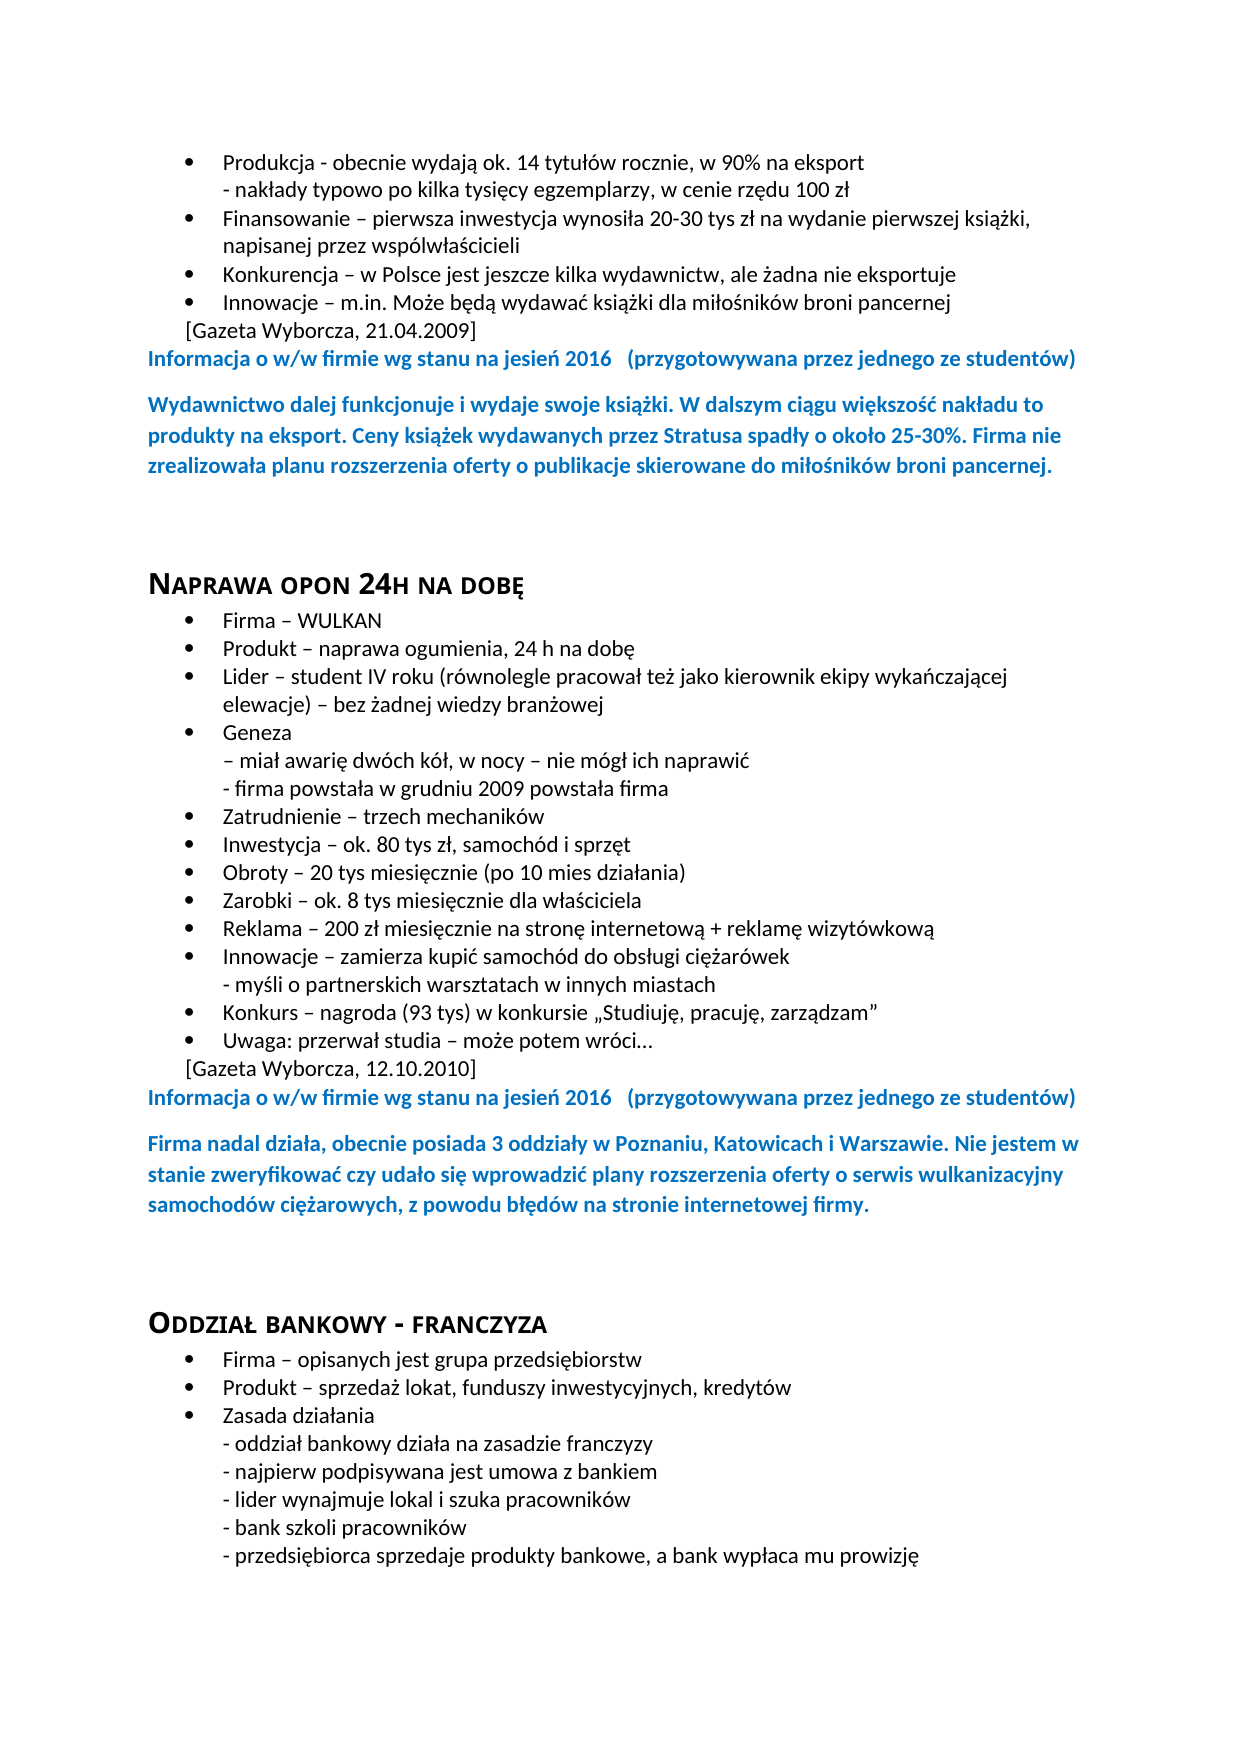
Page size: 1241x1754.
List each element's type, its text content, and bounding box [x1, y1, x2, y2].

list Firma – opisanych jest grupa przedsiębiorstw [185, 1345, 1093, 1373]
text Firma nadal działa, obecnie posiada 3 oddziały w Poznaniu, Katowicach i Warszawie. Nie jestem w stanie zweryfikować czy udało się wprowadzić plany rozszerzenia oferty o serwis wulkanizacyjny samochodów ciężarowych, z powodu błędów na stronie internetowej firmy. [148, 1129, 1093, 1218]
text [Gazeta Wyborcza, 21.04.2009] [185, 316, 1093, 344]
list Innowacje – m.in. Może będą wydawać książki dla miłośników broni pancernej [185, 288, 1093, 316]
list Zarobki – ok. 8 tys miesięcznie dla właściciela [185, 886, 1093, 914]
list Lider – student IV roku (równolegle pracował też jako kierownik ekipy wykańczającej elewacje) – bez żadnej wiedzy branżowej [185, 662, 1093, 718]
text Informacja o w/w firmie wg stanu na jesień 2016 (przygotowywana przez jednego ze studentów) [148, 344, 1093, 372]
list Uwaga: przerwał studia – może potem wróci… [185, 1027, 1093, 1054]
list Innowacje – zamierza kupić samochód do obsługi ciężarówek - myśli o partnerskich warsztatach w innych miastach [185, 942, 1093, 998]
list Produkt – naprawa ogumienia, 24 h na dobę [185, 634, 1093, 662]
text Informacja o w/w firmie wg stanu na jesień 2016 (przygotowywana przez jednego ze studentów) [148, 1083, 1093, 1111]
list Zasada działania - oddział bankowy działa na zasadzie franczyzy - najpierw podpisywana jest umowa z bankiem - lider wynajmuje lokal i szuka pracowników - bank szkoli pracowników - przedsiębiorca sprzedaje produkty bankowe, a bank wypłaca mu prowizję [185, 1401, 1093, 1569]
list Firma – WULKAN [185, 606, 1093, 634]
list Produkt – sprzedaż lokat, funduszy inwestycyjnych, kredytów [185, 1373, 1093, 1401]
list Reklama – 200 zł miesięcznie na stronę internetową + reklamę wizytówkową [185, 914, 1093, 942]
list Obroty – 20 tys miesięcznie (po 10 mies działania) [185, 858, 1093, 886]
subtitle Naprawa opon 24h na dobę [148, 563, 1093, 603]
list Inwestycja – ok. 80 tys zł, samochód i sprzęt [185, 830, 1093, 858]
text Wydawnictwo dalej funkcjonuje i wydaje swoje książki. W dalszym ciągu większość nakładu to produkty na eksport. Ceny książek wydawanych przez Stratusa spadły o około 25-30%. Firma nie zrealizowała planu rozszerzenia oferty o publikacje skierowane do miłośników broni pancernej. [148, 391, 1093, 479]
list Geneza – miał awarię dwóch kół, w nocy – nie mógł ich naprawić - firma powstała w grudniu 2009 powstała firma [185, 718, 1093, 802]
list Produkcja - obecnie wydają ok. 14 tytułów rocznie, w 90% na eksport - nakłady typowo po kilka tysięcy egzemplarzy, w cenie rzędu 100 zł [185, 148, 1093, 204]
list Konkurencja – w Polsce jest jeszcze kilka wydawnictw, ale żadna nie eksportuje [185, 260, 1093, 288]
subtitle Oddział bankowy - franczyza [148, 1302, 1093, 1342]
list Konkurs – nagroda (93 tys) w konkursie „Studiuję, pracuję, zarządzam” [185, 998, 1093, 1027]
text [Gazeta Wyborcza, 12.10.2010] [185, 1054, 1093, 1083]
list Finansowanie – pierwsza inwestycja wynosiła 20-30 tys zł na wydanie pierwszej książki, napisanej przez wspólwłaścicieli [185, 204, 1093, 260]
list Zatrudnienie – trzech mechaników [185, 802, 1093, 830]
